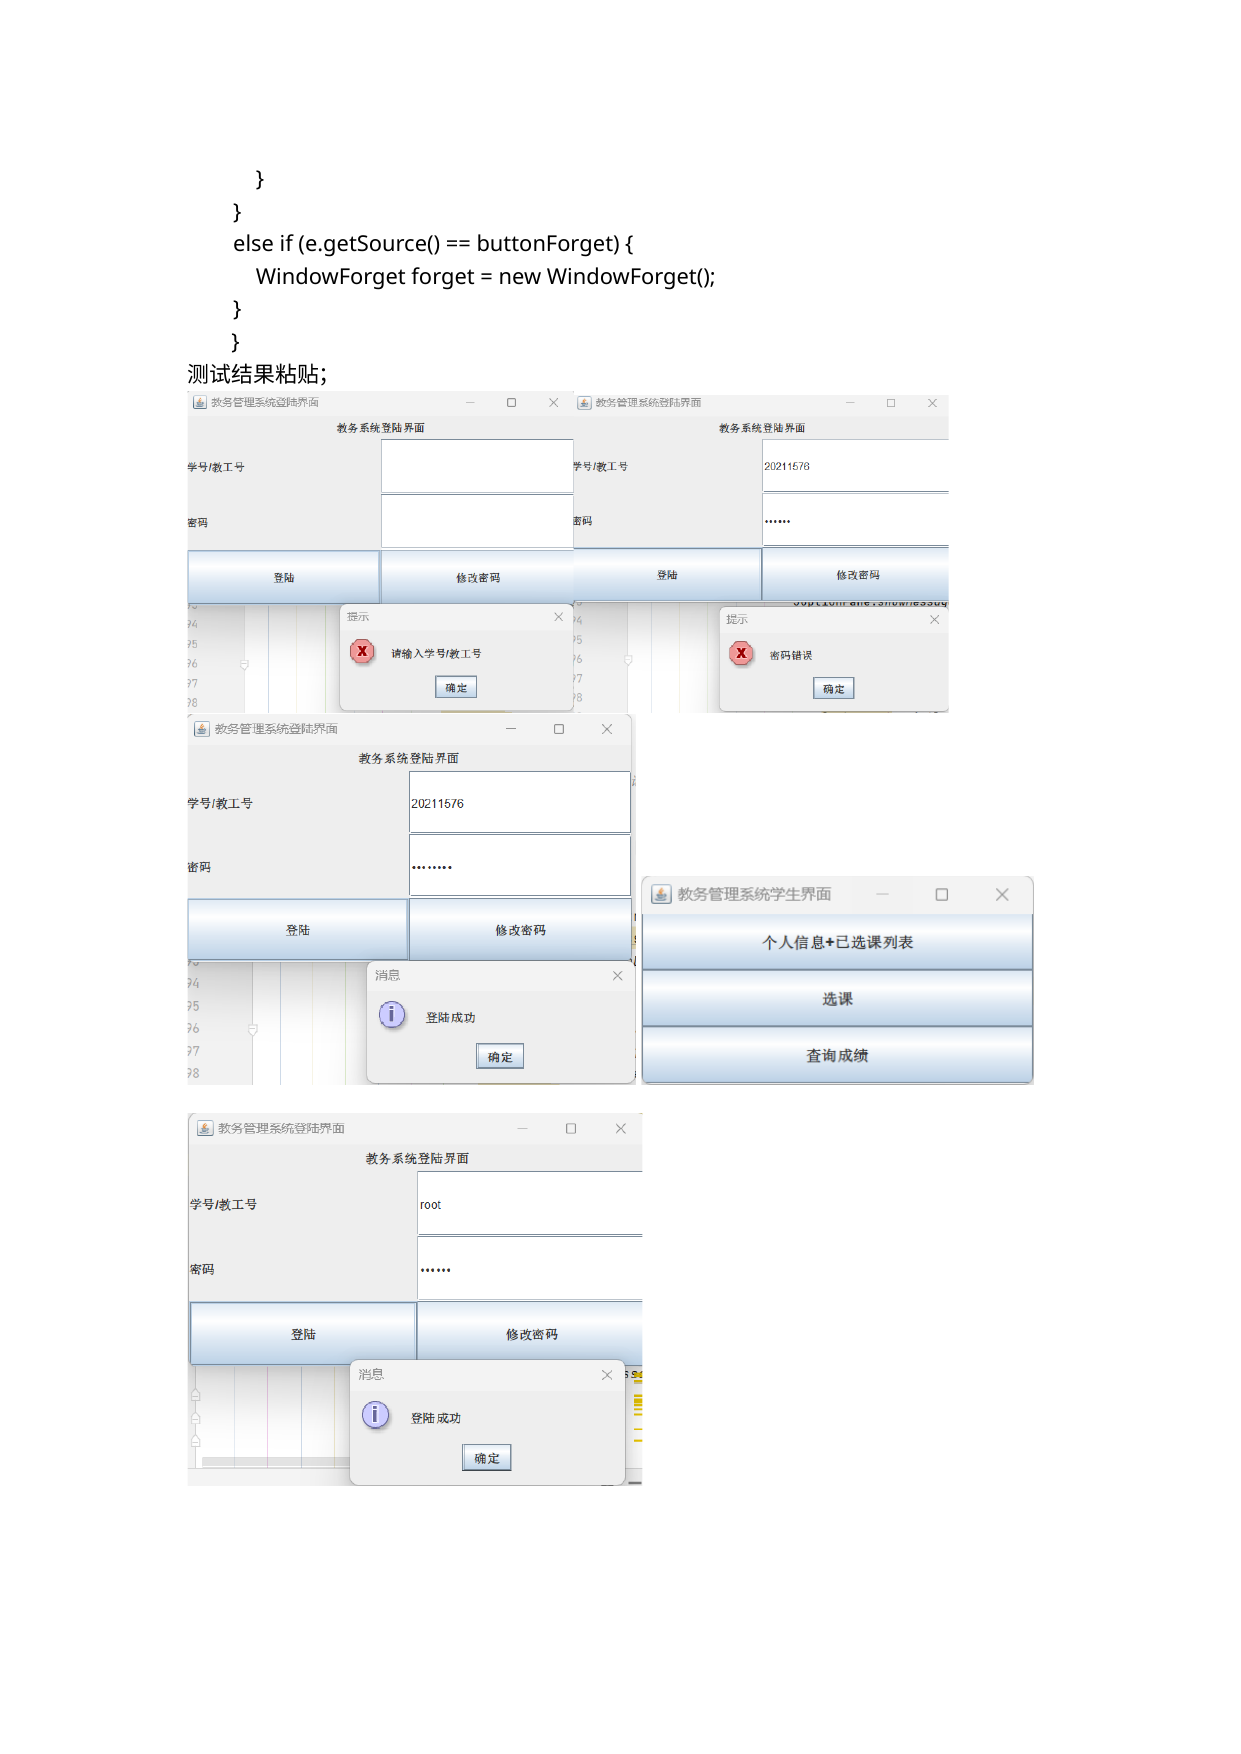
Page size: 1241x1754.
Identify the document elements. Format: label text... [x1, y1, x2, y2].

text } [187, 324, 1053, 357]
text } [187, 194, 1053, 227]
picture [187, 391, 949, 713]
text else if (e.getSource() == buttonForget) { [187, 227, 1053, 259]
text } [187, 162, 1053, 194]
picture [187, 714, 636, 1085]
text WindowForget forget = new WindowForget(); [187, 259, 1053, 292]
picture [641, 876, 1034, 1085]
text } [187, 292, 1053, 324]
text 测试结果粘贴； [187, 357, 1053, 389]
picture [187, 1113, 643, 1486]
